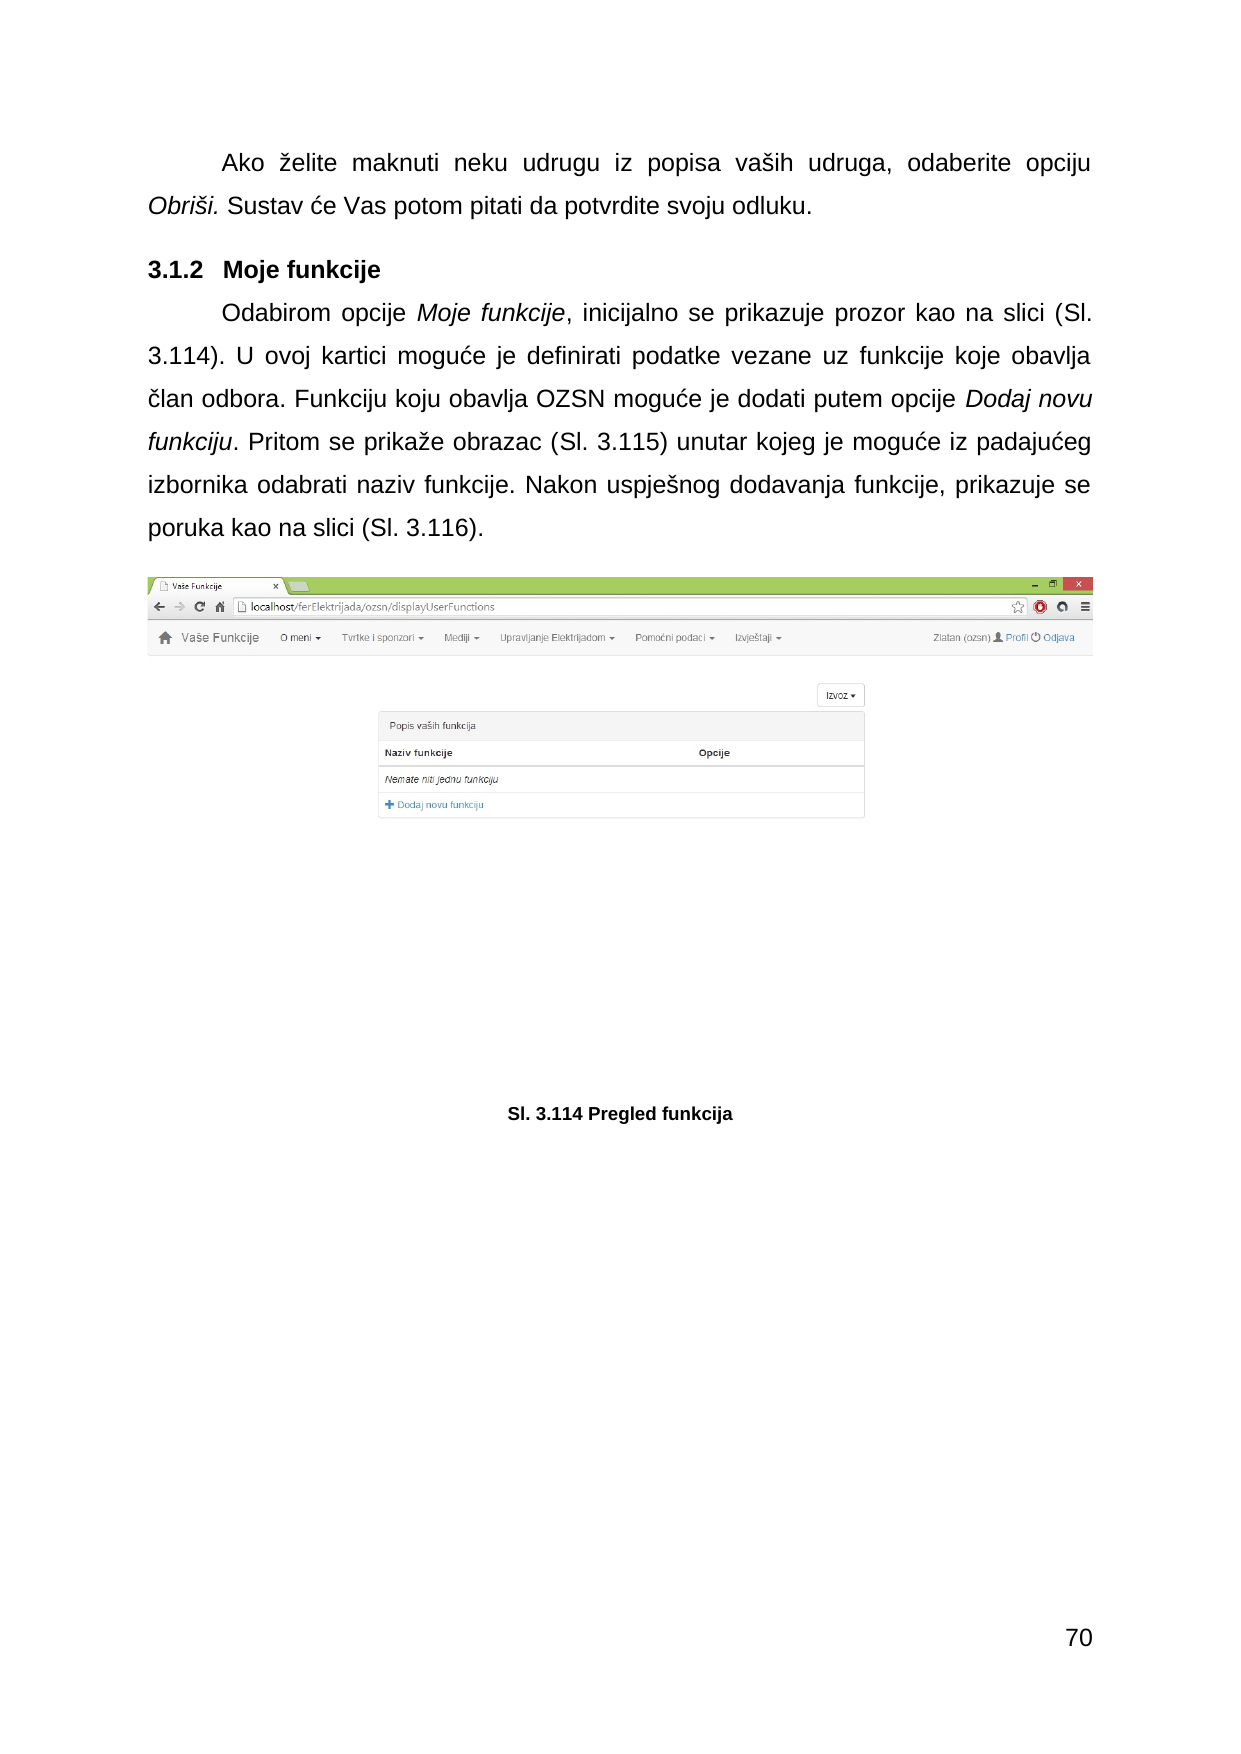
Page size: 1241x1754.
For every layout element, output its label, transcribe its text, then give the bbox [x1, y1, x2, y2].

picture [147, 577, 1093, 1082]
text Ako želite maknuti neku udrugu iz popisa vaših udruga, odaberite opciju Obriši. Sustav će Vas potom pitati da potvrdite svoju odluku. [148, 148, 1093, 219]
subtitle Moje funkcije [148, 255, 1093, 283]
